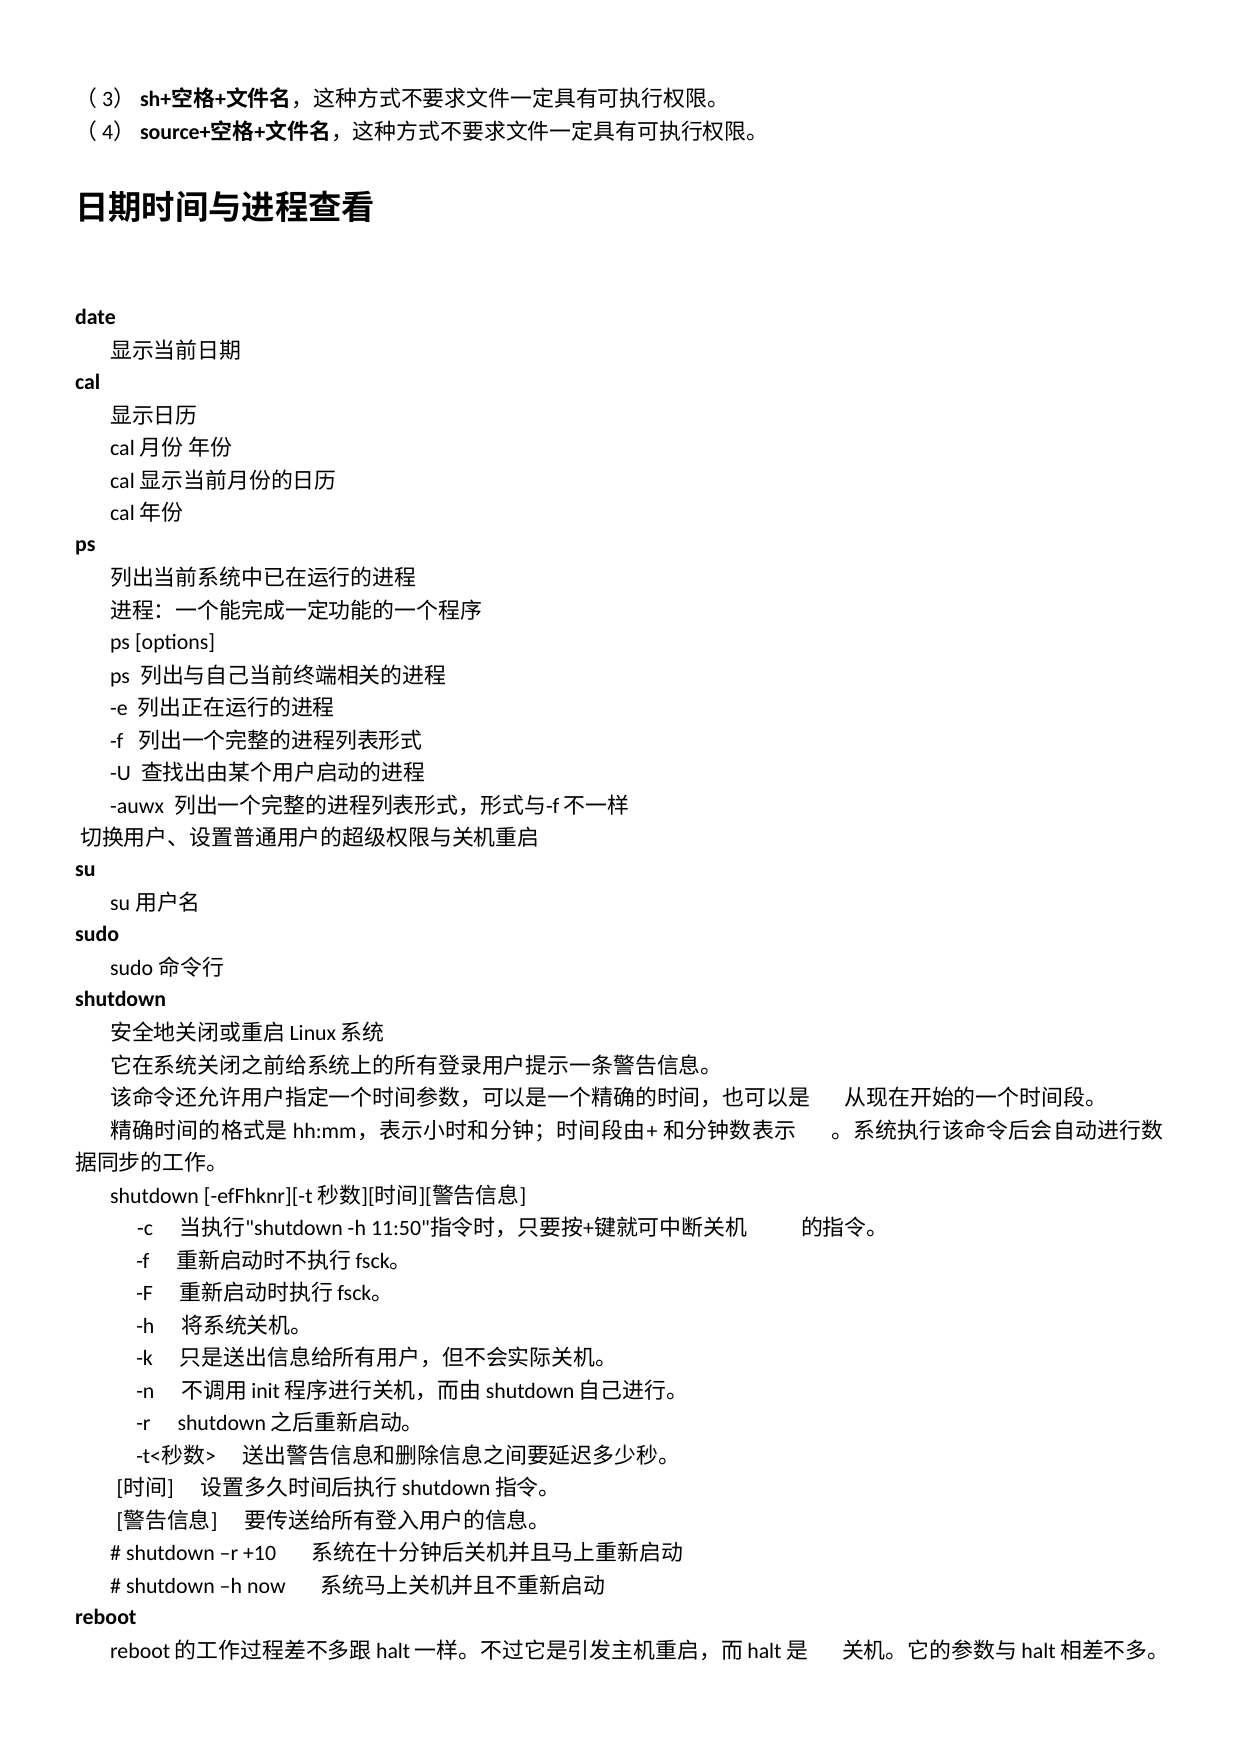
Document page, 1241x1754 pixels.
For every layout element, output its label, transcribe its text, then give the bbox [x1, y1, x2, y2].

text # shutdown –h now 系统马上关机并且不重新启动 [75, 1567, 1165, 1600]
text [时间] 设置多久时间后执行shutdown指令。 [75, 1470, 1165, 1502]
text -F 重新启动时执行fsck。 [75, 1275, 1165, 1307]
text ps 列出与自己当前终端相关的进程 [75, 657, 1165, 690]
text （ 4） source+空格+文件名，这种方式不要求文件一定具有可执行权限。 [75, 113, 1165, 146]
text cal 月份 年份 [75, 430, 1165, 462]
text 进程：一个能完成一定功能的一个程序 [75, 592, 1165, 625]
text -auwx 列出一个完整的进程列表形式，形式与-f不一样 [75, 787, 1165, 820]
text # shutdown –r +10 系统在十分钟后关机并且马上重新启动 [75, 1535, 1165, 1567]
text -t<秒数> 送出警告信息和删除信息之间要延迟多少秒。 [75, 1437, 1165, 1470]
text -n 不调用init程序进行关机，而由shutdown自己进行。 [75, 1372, 1165, 1405]
text -f 重新启动时不执行fsck。 [75, 1242, 1165, 1275]
text -h 将系统关机。 [75, 1307, 1165, 1340]
text cal [75, 365, 1165, 397]
text shutdown [75, 982, 1165, 1015]
text su 用户名 [75, 885, 1165, 917]
text cal 显示当前月份的日历 [75, 462, 1165, 495]
text -f 列出一个完整的进程列表形式 [75, 722, 1165, 755]
text cal 年份 [75, 495, 1165, 527]
text 精确时间的格式是hh:mm，表示小时和分钟；时间段由+ 和分钟数表示 。系统执行该命令后会自动进行数据同步的工作。 [75, 1112, 1165, 1177]
text reboot的工作过程差不多跟halt一样。不过它是引发主机重启，而halt是 关机。它的参数与halt相差不多。 [75, 1632, 1165, 1665]
subtitle 日期时间与进程查看 [75, 173, 1165, 238]
text date [75, 300, 1165, 332]
text 它在系统关闭之前给系统上的所有登录用户提示一条警告信息。 [75, 1047, 1165, 1080]
text 显示日历 [75, 397, 1165, 430]
text ps [75, 527, 1165, 560]
text 切换用户、设置普通用户的超级权限与关机重启 [75, 820, 1165, 852]
text 安全地关闭或重启Linux系统 [75, 1015, 1165, 1047]
text [警告信息] 要传送给所有登入用户的信息。 [75, 1502, 1165, 1535]
text -e 列出正在运行的进程 [75, 690, 1165, 722]
text shutdown [-efFhknr][-t 秒数][时间][警告信息] [75, 1177, 1165, 1210]
text reboot [75, 1600, 1165, 1632]
text su [75, 852, 1165, 885]
text sudo 命令行 [75, 950, 1165, 982]
text ps [options] [75, 625, 1165, 657]
text 列出当前系统中已在运行的进程 [75, 560, 1165, 592]
text （ 3） sh+空格+文件名，这种方式不要求文件一定具有可执行权限。 [75, 81, 1165, 113]
text -U 查找出由某个用户启动的进程 [75, 755, 1165, 787]
text -r shutdown之后重新启动。 [75, 1405, 1165, 1437]
text 显示当前日期 [75, 332, 1165, 365]
text 该命令还允许用户指定一个时间参数，可以是一个精确的时间，也可以是 从现在开始的一个时间段。 [75, 1080, 1165, 1112]
text -c 当执行"shutdown -h 11:50"指令时，只要按+键就可中断关机 的指令。 [75, 1210, 1165, 1242]
text -k 只是送出信息给所有用户，但不会实际关机。 [75, 1340, 1165, 1372]
text sudo [75, 917, 1165, 950]
